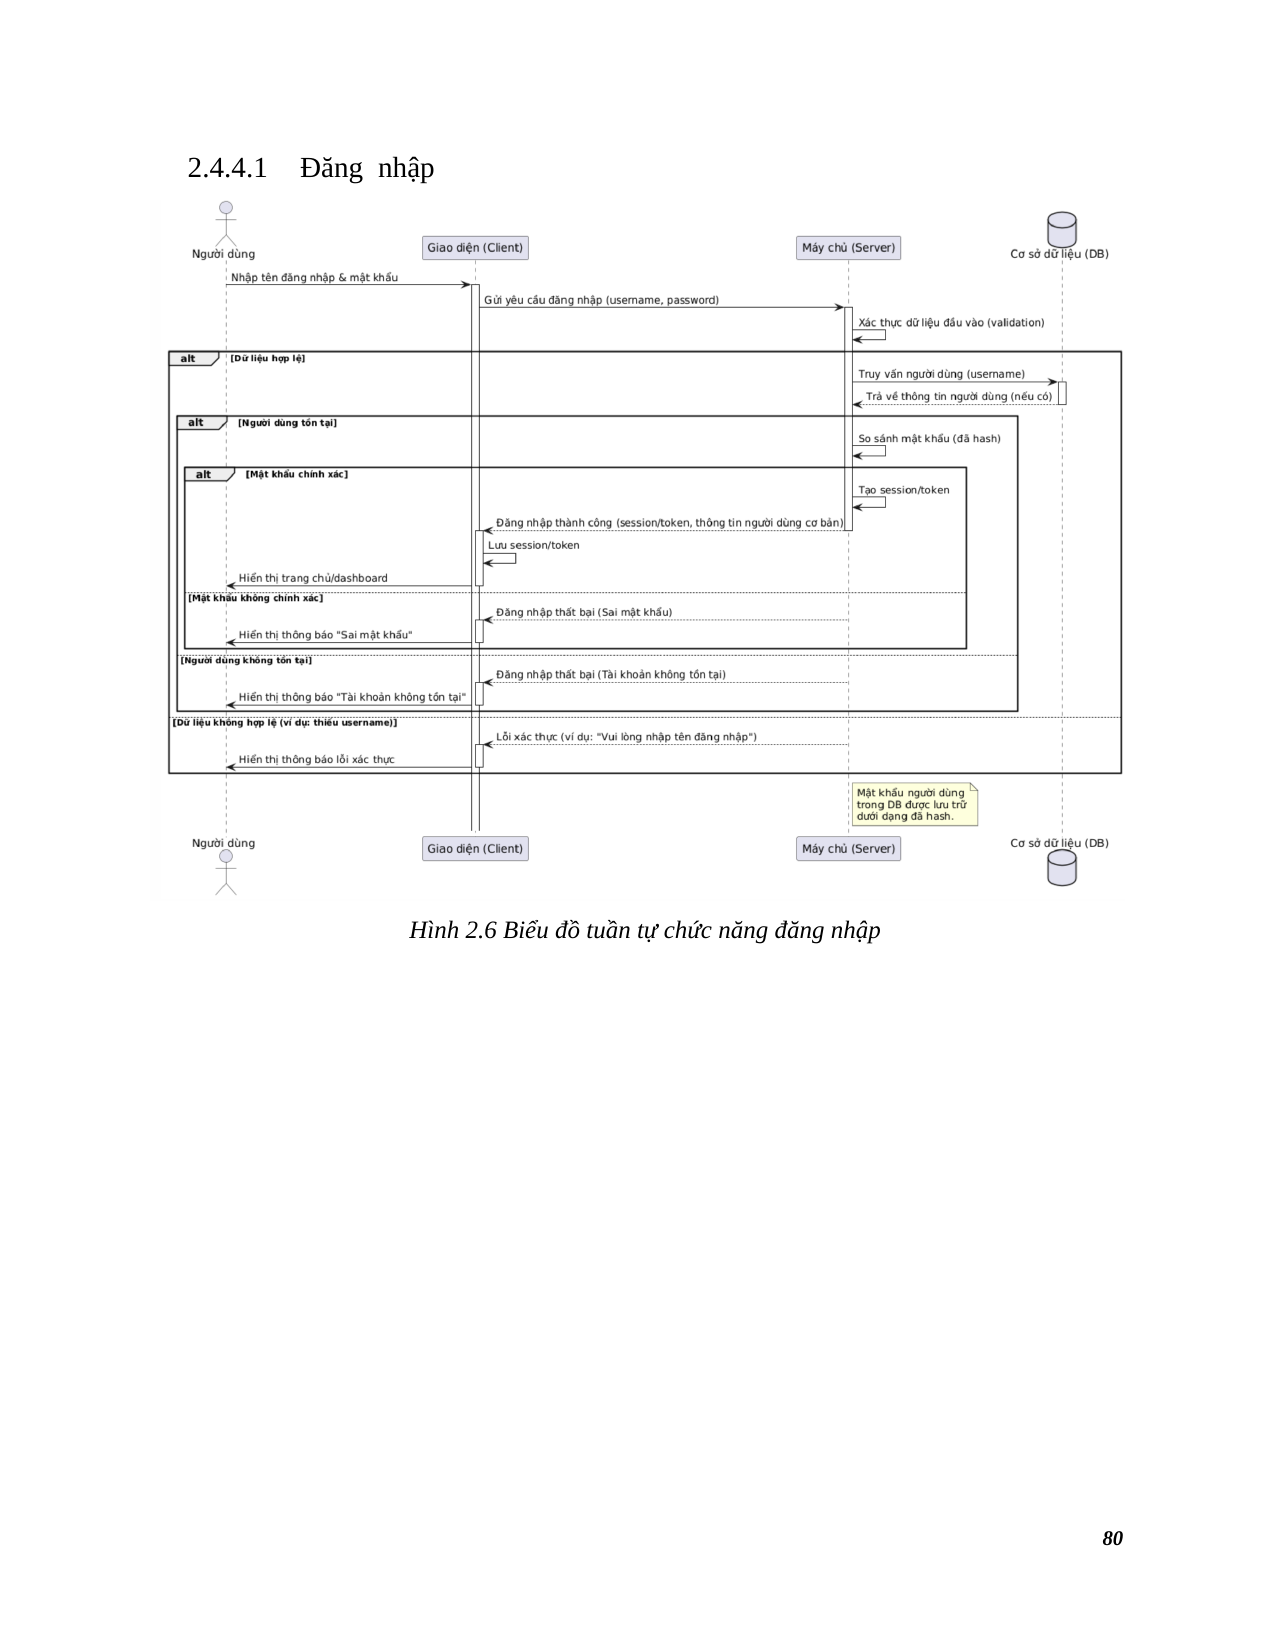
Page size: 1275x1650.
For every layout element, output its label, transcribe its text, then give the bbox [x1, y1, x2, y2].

list Đăng nhập [187, 150, 1125, 183]
text Hình 2.6 Biểu đồ tuần tự chức năng đăng nhập [158, 915, 1135, 944]
picture [150, 200, 1125, 901]
